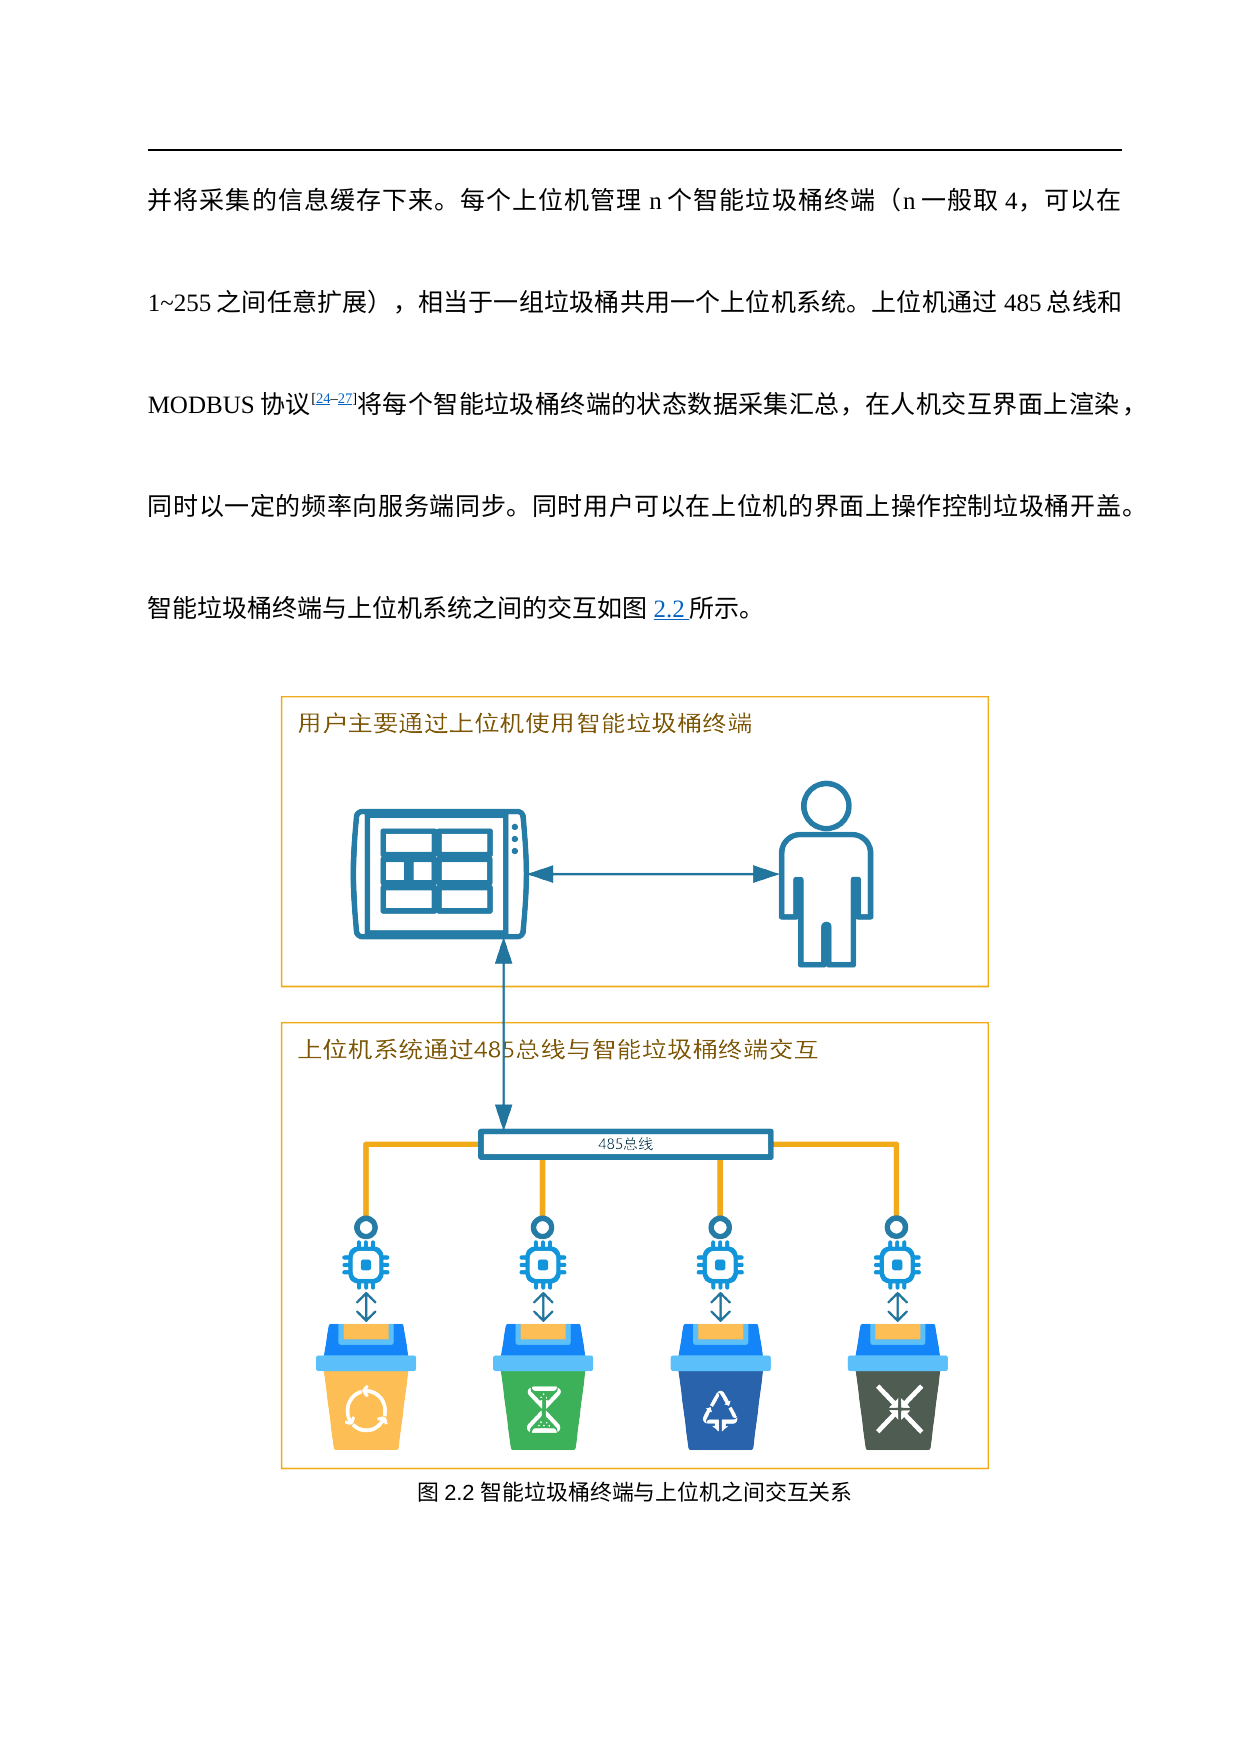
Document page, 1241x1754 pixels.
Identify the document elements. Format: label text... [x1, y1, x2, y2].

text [148, 165, 1122, 640]
picture [280, 696, 990, 1470]
text 图 2.2 智能垃圾桶终端与上位机之间交互关系 [148, 1473, 1122, 1507]
